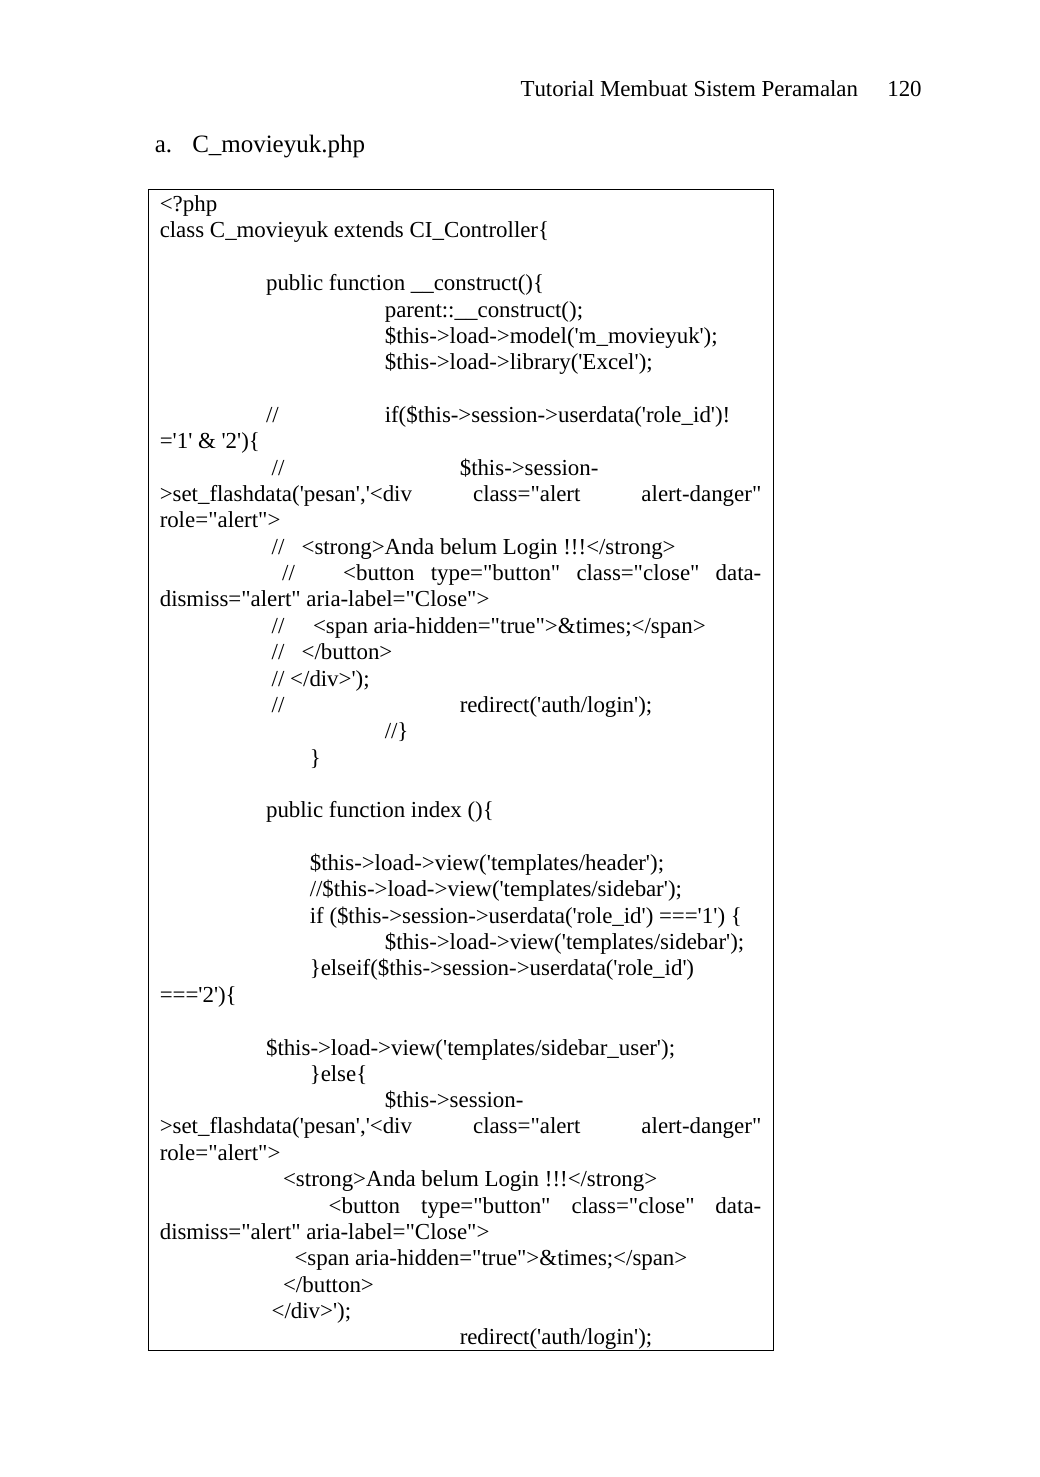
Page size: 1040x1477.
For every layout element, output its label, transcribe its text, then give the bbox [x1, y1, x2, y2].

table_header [149, 190, 773, 1350]
list C_movieyuk.php [154, 129, 921, 158]
